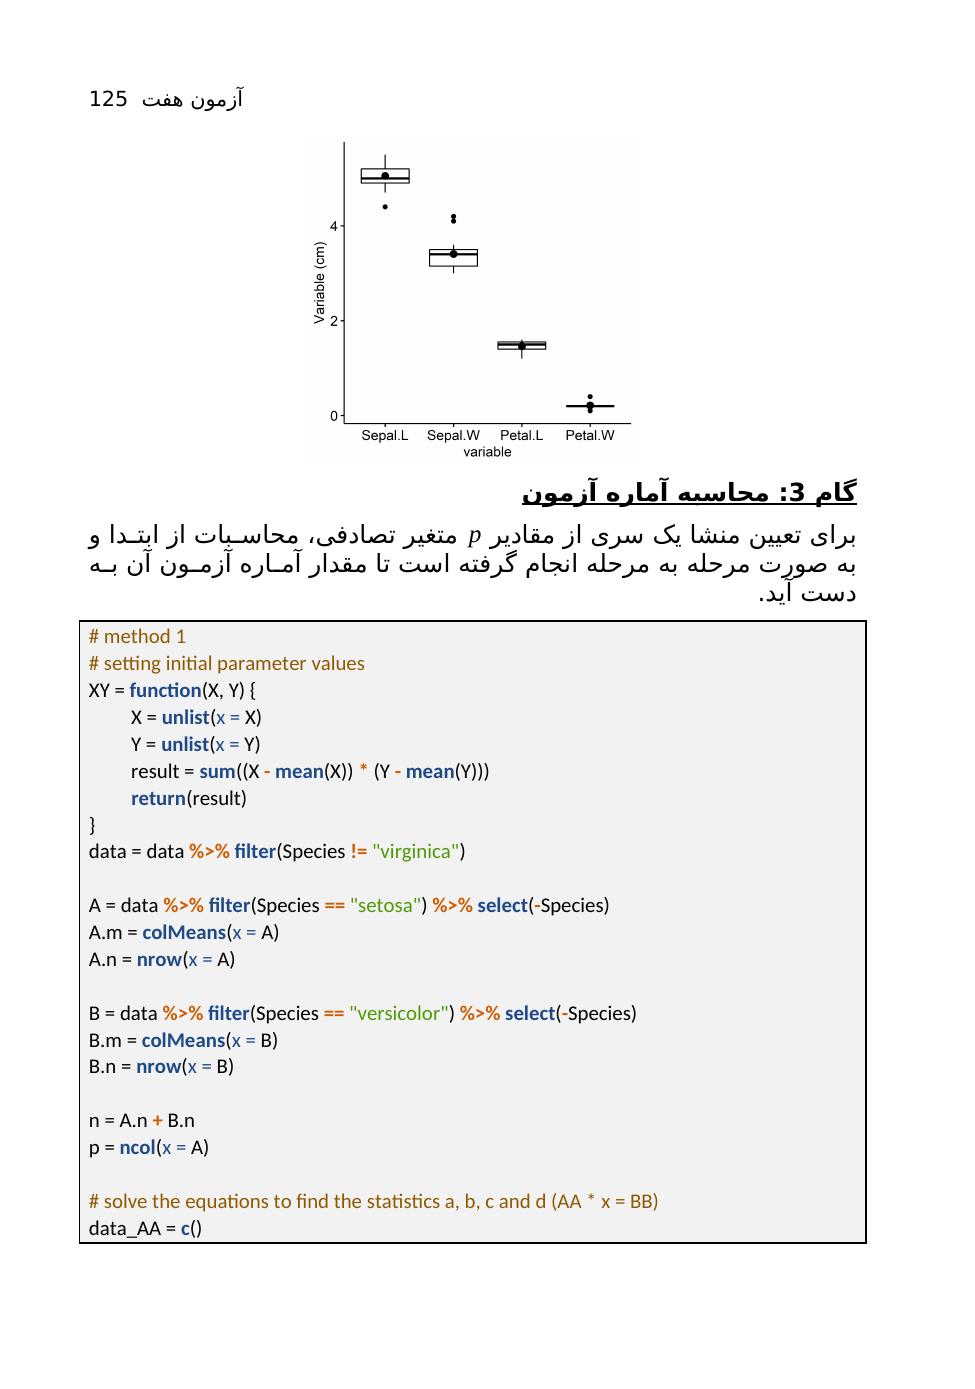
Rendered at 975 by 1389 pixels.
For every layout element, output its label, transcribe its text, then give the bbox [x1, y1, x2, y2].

text گام 3: محاسبه آماره آزمون [89, 478, 857, 507]
picture [307, 135, 638, 466]
text برای تعیین منشا یک سری از مقادیر متغیر تصادفی، محاسبات از ابتدا و به صورت مرحله به مرحله انجام گرفته است تا مقدار آماره آزمون آن به دست آید. [89, 520, 857, 607]
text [80, 622, 865, 1242]
